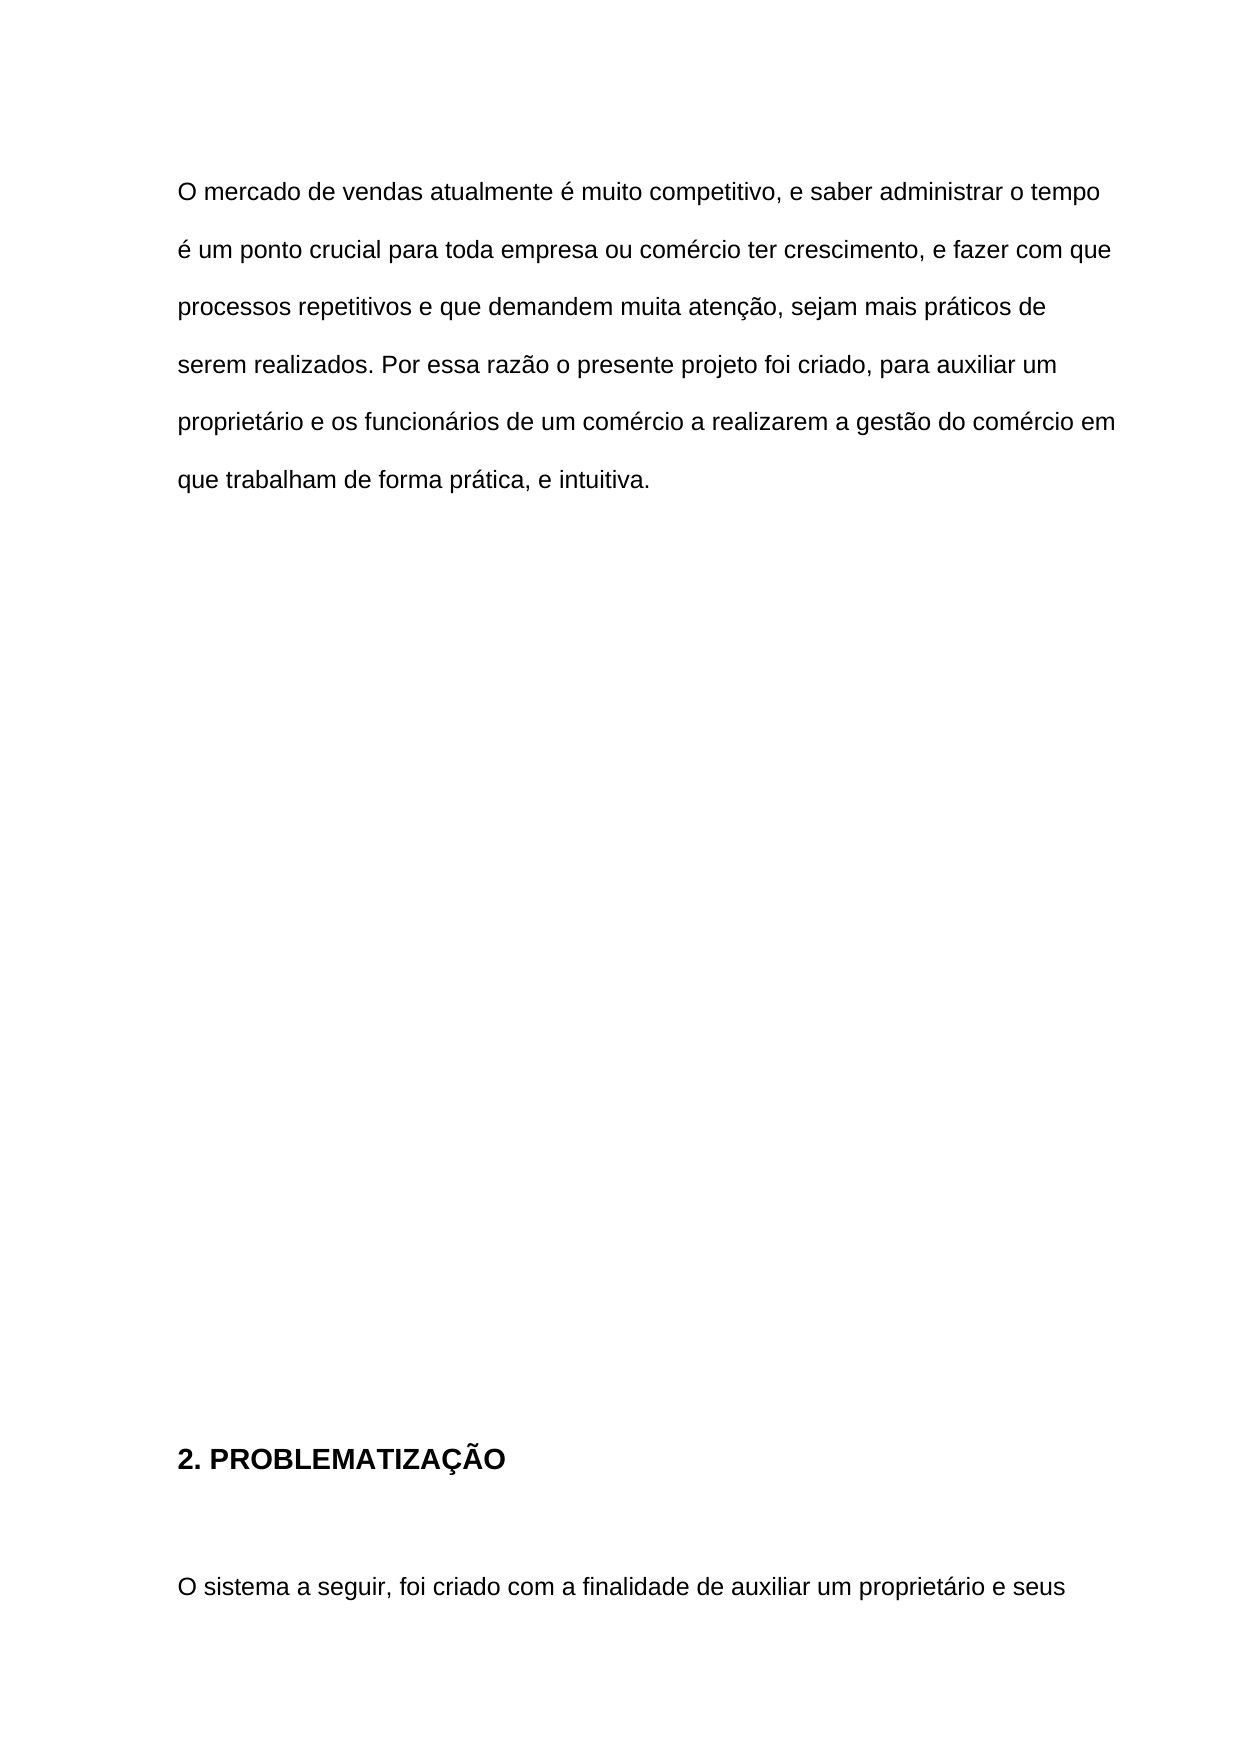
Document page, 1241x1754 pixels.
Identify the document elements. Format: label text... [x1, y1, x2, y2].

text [177, 1442, 1122, 1600]
text O mercado de vendas atualmente é muito competitivo, e saber administrar o tempo é um ponto crucial para toda empresa ou comércio ter crescimento, e fazer com que processos repetitivos e que demandem muita atenção, sejam mais práticos de serem realizados. Por essa razão o presente projeto foi criado, para auxiliar um proprietário e os funcionários de um comércio a realizarem a gestão do comércio em que trabalham de forma prática, e intuitiva. [177, 177, 1122, 607]
